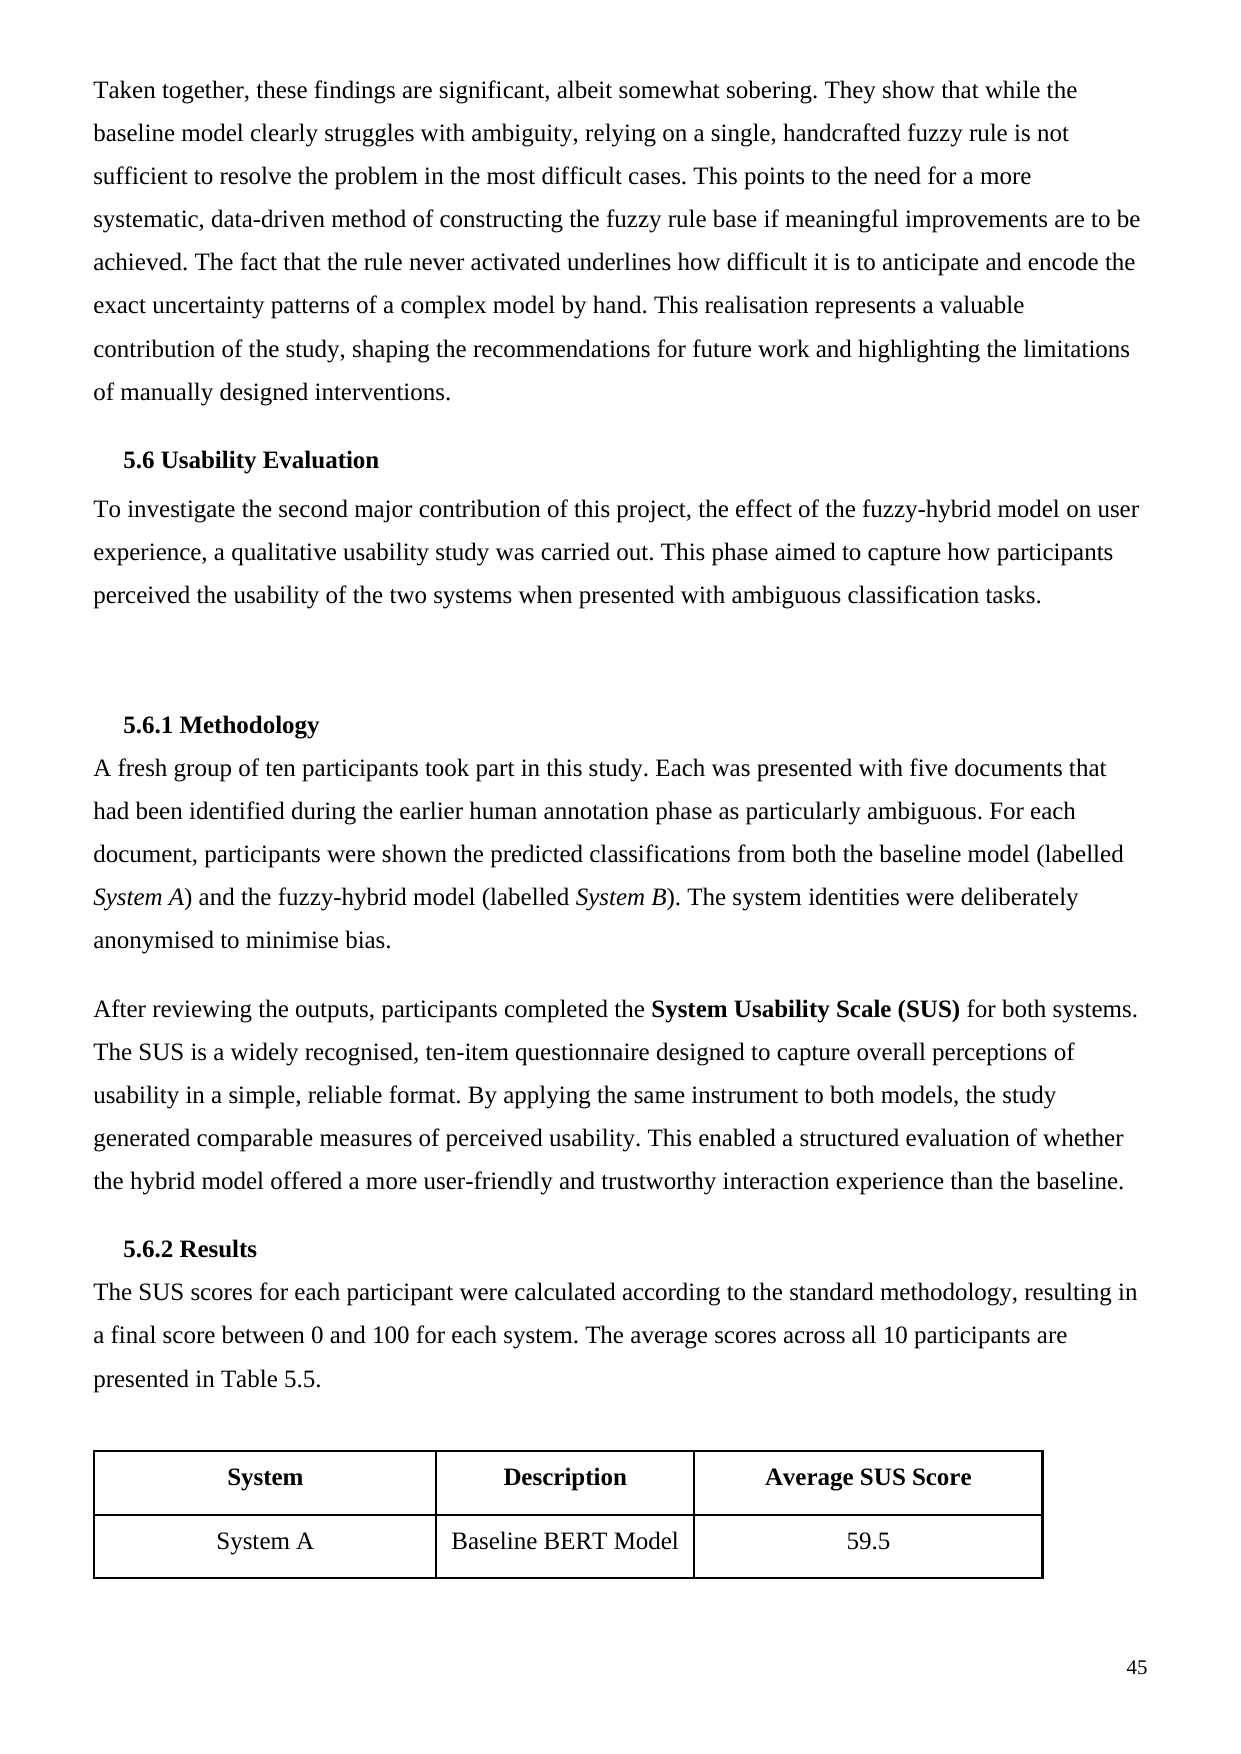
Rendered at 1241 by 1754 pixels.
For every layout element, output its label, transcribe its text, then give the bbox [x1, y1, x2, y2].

subtitle 5.6.1 Methodology [93, 710, 1168, 739]
subtitle 5.6.2 Results [93, 1234, 1168, 1263]
text Taken together, these findings are significant, albeit somewhat sobering. They show that while the baseline model clearly struggles with ambiguity, relying on a single, handcrafted fuzzy rule is not sufficient to resolve the problem in the most difficult cases. This points to the need for a more systematic, data-driven method of constructing the fuzzy rule base if meaningful improvements are to be achieved. The fact that the rule never activated underlines how difficult it is to anticipate and encode the exact uncertainty patterns of a complex model by hand. This realisation represents a valuable contribution of the study, shaping the recommendations for future work and highlighting the limitations of manually designed interventions. [93, 75, 1147, 406]
table_cell System A [95, 1516, 435, 1577]
text The SUS scores for each participant were calculated according to the standard methodology, resulting in a final score between 0 and 100 for each system. The average scores across all 10 participants are presented in Table 5.5. [93, 1277, 1147, 1392]
table_header Description [437, 1452, 693, 1514]
text A fresh group of ten participants took part in this study. Each was presented with five documents that had been identified during the earlier human annotation phase as particularly ambiguous. For each document, participants were shown the predicted classifications from both the baseline model (labelled System A) and the fuzzy-hybrid model (labelled System B). The system identities were deliberately anonymised to minimise bias. [93, 753, 1147, 954]
table_cell 59.5 [695, 1516, 1041, 1577]
text To investigate the second major contribution of this project, the effect of the fuzzy-hybrid model on user experience, a qualitative usability study was carried out. This phase aimed to capture how participants perceived the usability of the two systems when presented with ambiguous classification tasks. [93, 494, 1147, 609]
text After reviewing the outputs, participants completed the System Usability Scale (SUS) for both systems. The SUS is a widely recognised, ten-item questionnaire designed to capture overall perceptions of usability in a simple, reliable format. By applying the same instrument to both models, the study generated comparable measures of perceived usability. This enabled a structured evaluation of whether the hybrid model offered a more user-friendly and trustworthy interaction experience than the baseline. [93, 994, 1147, 1195]
subtitle 5.6 Usability Evaluation [123, 445, 1168, 474]
table_cell Baseline BERT Model [437, 1516, 693, 1577]
table_header System [95, 1452, 435, 1514]
table_header Average SUS Score [695, 1452, 1041, 1514]
